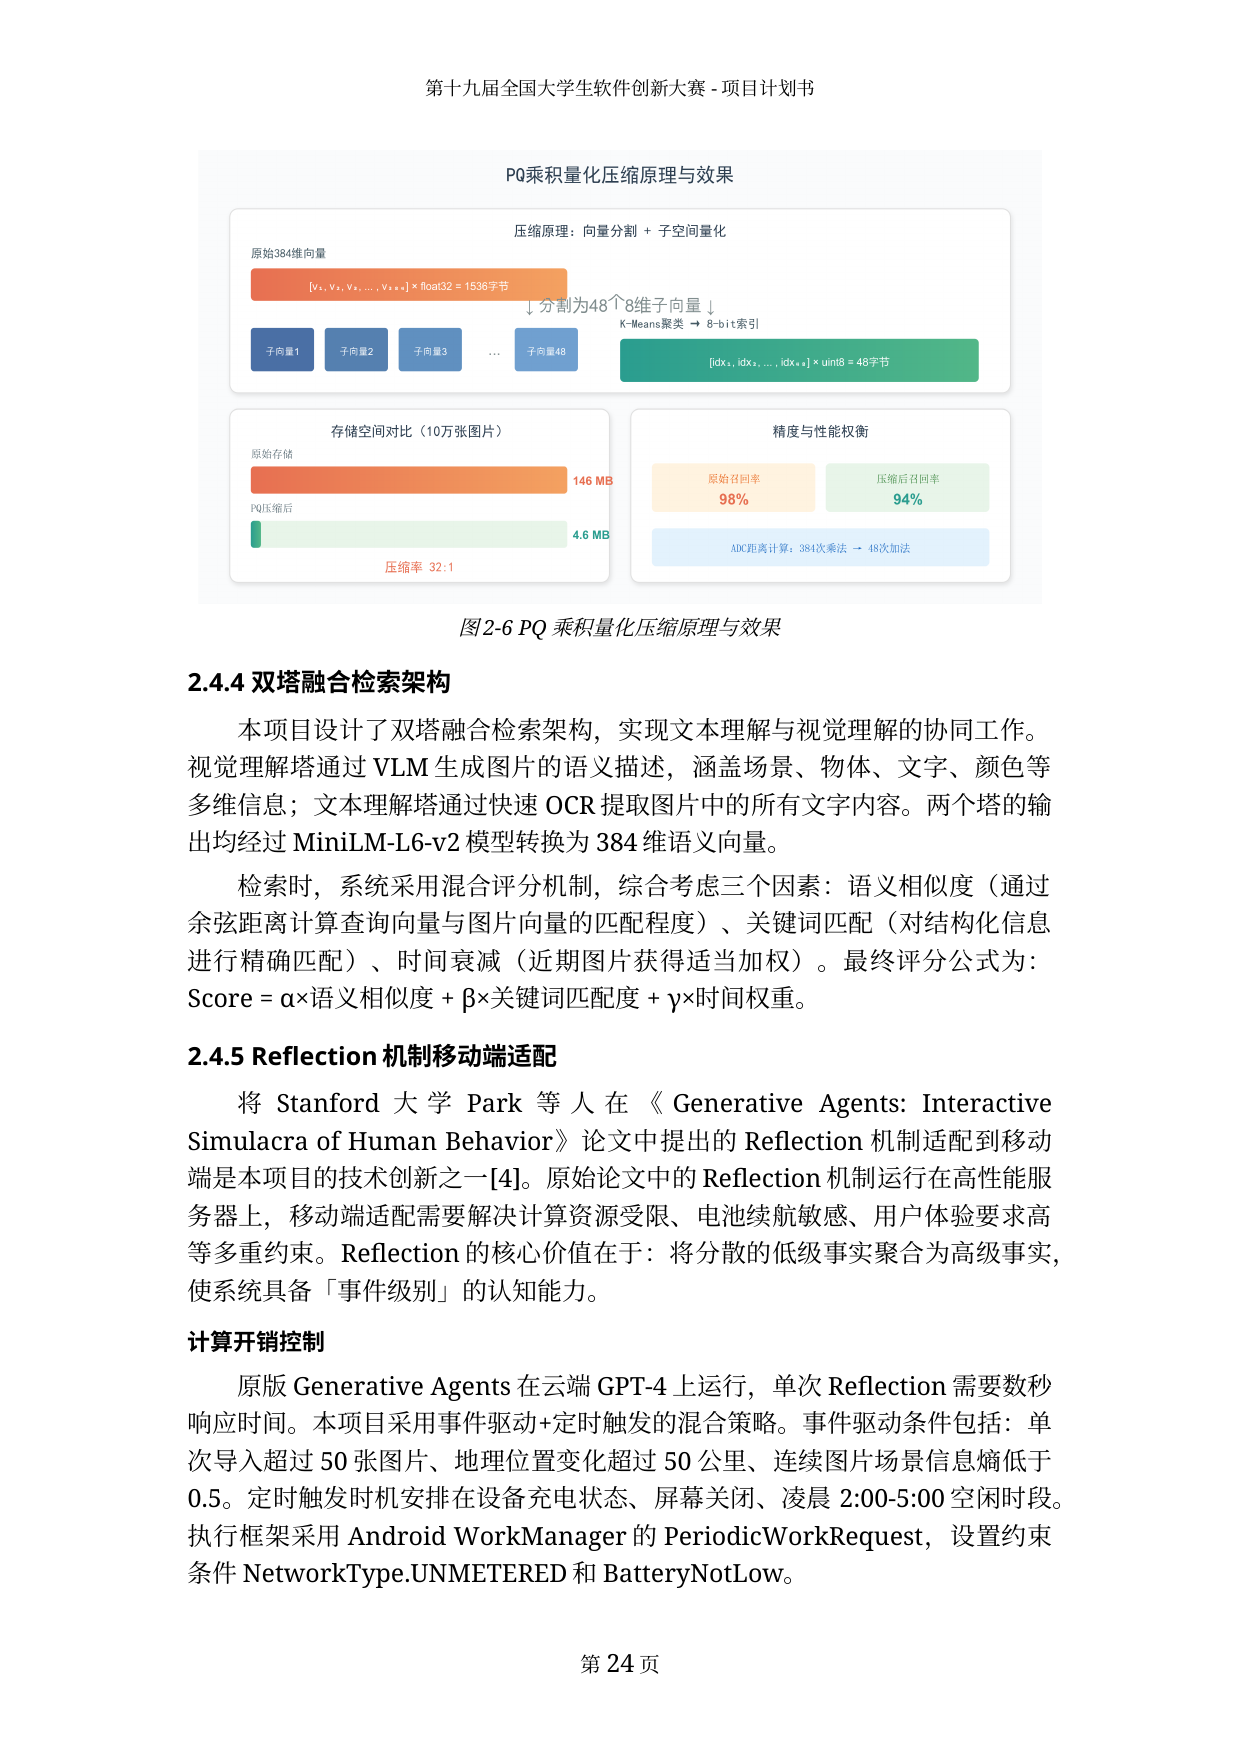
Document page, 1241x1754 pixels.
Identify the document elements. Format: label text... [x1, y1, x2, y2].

text 将Stanford大学Park等人在《Generative Agents: Interactive Simulacra of Human Behavior》论文中提出的Reflection机制适配到移动端是本项目的技术创新之一[4]。原始论文中的Reflection机制运行在高性能服务器上，移动端适配需要解决计算资源受限、电池续航敏感、用户体验要求高等多重约束。Reflection的核心价值在于：将分散的低级事实聚合为高级事实，使系统具备「事件级别」的认知能力。 [187, 1083, 1053, 1308]
text 检索时，系统采用混合评分机制，综合考虑三个因素：语义相似度（通过余弦距离计算查询向量与图片向量的匹配程度）、关键词匹配（对结构化信息进行精确匹配）、时间衰减（近期图片获得适当加权）。最终评分公式为：Score = α×语义相似度 + β×关键词匹配度 + γ×时间权重。 [187, 865, 1053, 1015]
text 图2-6 PQ乘积量化压缩原理与效果 [187, 611, 1053, 642]
text 本项目设计了双塔融合检索架构，实现文本理解与视觉理解的协同工作。视觉理解塔通过VLM生成图片的语义描述，涵盖场景、物体、文字、颜色等多维信息；文本理解塔通过快速OCR提取图片中的所有文字内容。两个塔的输出均经过MiniLM-L6-v2模型转换为384维语义向量。 [187, 709, 1053, 859]
text 原版Generative Agents在云端GPT-4上运行，单次Reflection需要数秒响应时间。本项目采用事件驱动+定时触发的混合策略。事件驱动条件包括：单次导入超过50张图片、地理位置变化超过50公里、连续图片场景信息熵低于0.5。定时触发时机安排在设备充电状态、屏幕关闭、凌晨2:00-5:00空闲时段。执行框架采用Android WorkManager的PeriodicWorkRequest，设置约束条件NetworkType.UNMETERED和BatteryNotLow。 [187, 1365, 1053, 1590]
text 计算开销控制 [187, 1323, 1053, 1357]
subtitle 2.4.4 双塔融合检索架构 [187, 662, 1053, 699]
subtitle 2.4.5 Reflection机制移动端适配 [187, 1036, 1053, 1072]
picture [198, 150, 1042, 604]
